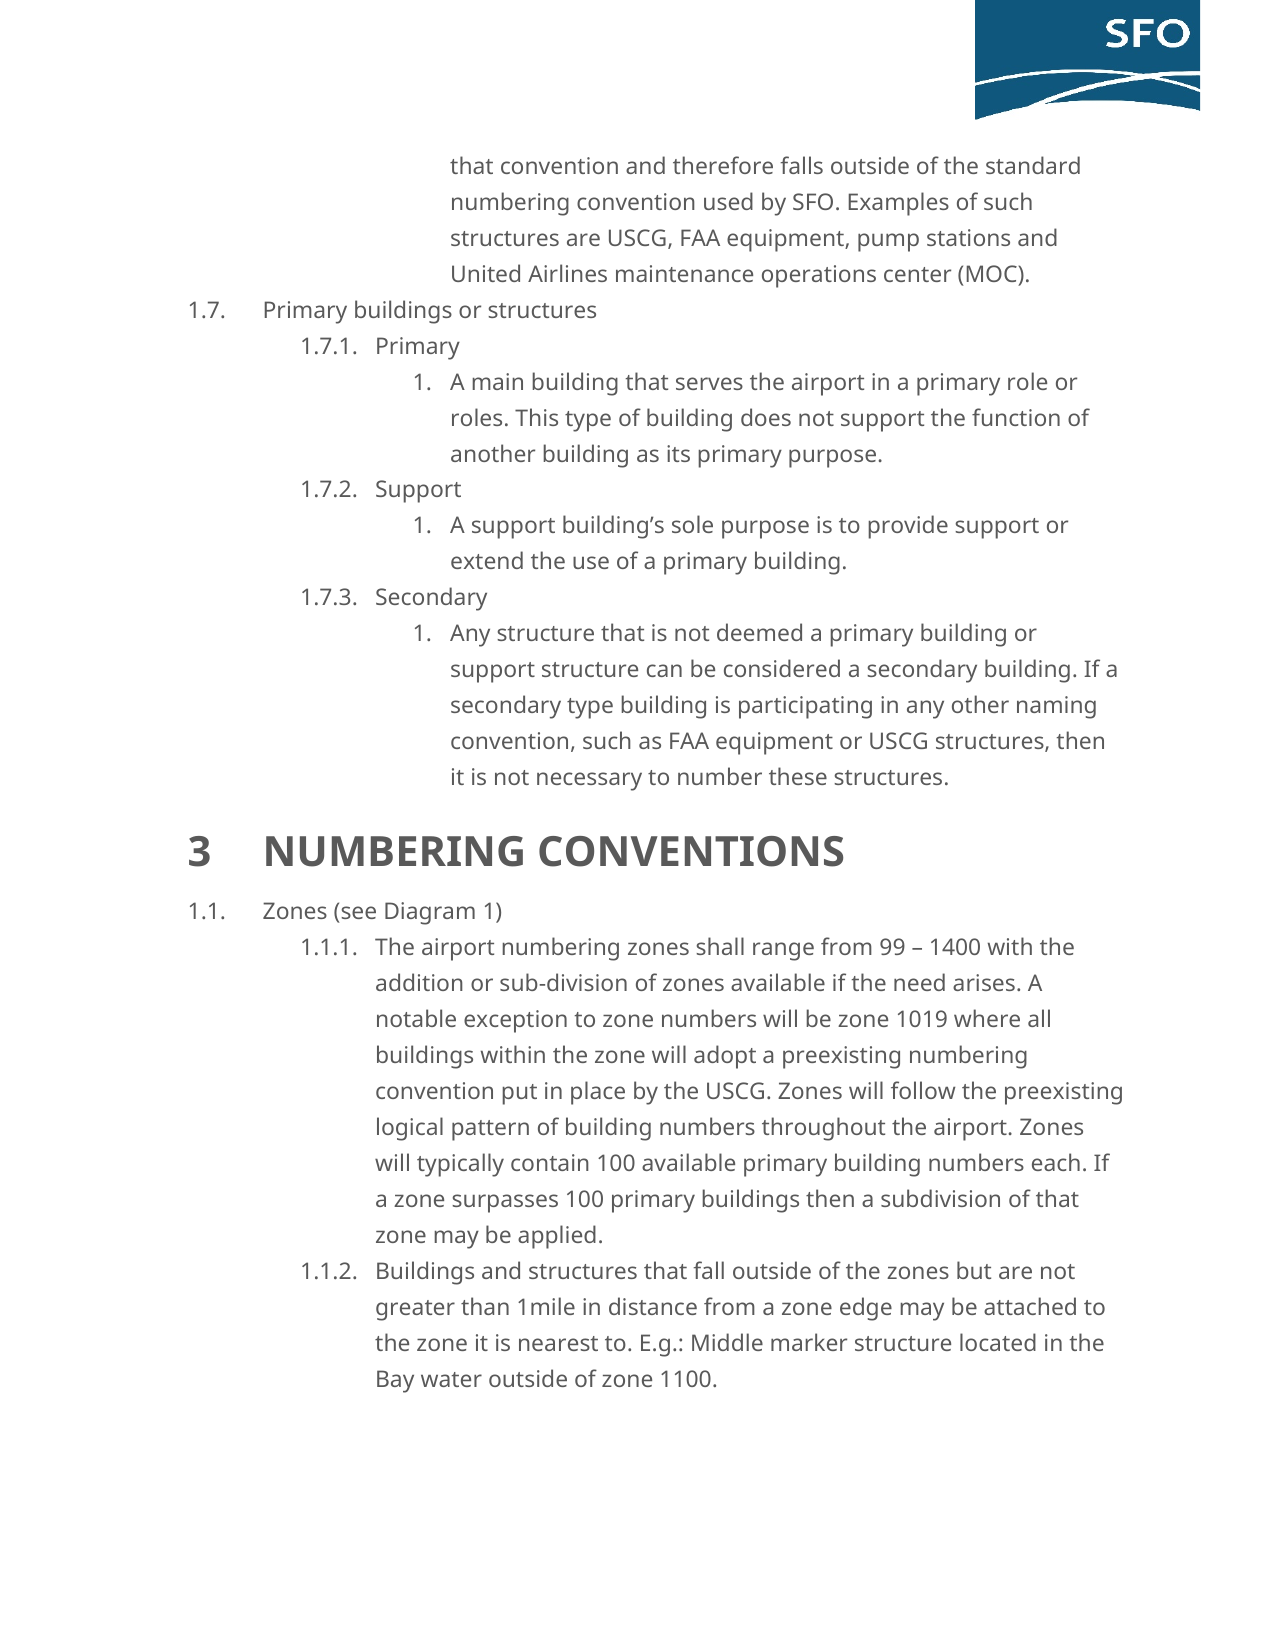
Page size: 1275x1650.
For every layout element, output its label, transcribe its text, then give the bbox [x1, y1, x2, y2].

picture [975, 0, 1200, 120]
list A support building’s sole purpose is to provide support or extend the use of a primary building. [412, 509, 1125, 577]
list Support [300, 473, 1125, 505]
list Buildings and structures that fall outside of the zones but are not greater than 1mile in distance from a zone edge may be attached to the zone it is nearest to. E.g.: Middle marker structure located in the Bay water outside of zone 1100. [300, 1255, 1125, 1394]
list The airport numbering zones shall range from 99 – 1400 with the addition or sub-division of zones available if the need arises. A notable exception to zone numbers will be zone 1019 where all buildings within the zone will adopt a preexisting numbering convention put in place by the USCG. Zones will follow the preexisting logical pattern of building numbers throughout the airport. Zones will typically contain 100 available primary building numbers each. If a zone surpasses 100 primary buildings then a subdivision of that zone may be applied. [300, 931, 1125, 1250]
list Any structure that is not deemed a primary building or support structure can be considered a secondary building. If a secondary type building is participating in any other naming convention, such as FAA equipment or USCG structures, then it is not necessary to number these structures. [412, 617, 1125, 792]
list Zones (see Diagram 1) [187, 895, 1125, 927]
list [412, 150, 1125, 289]
list Secondary [300, 581, 1125, 612]
list A main building that serves the airport in a primary role or roles. This type of building does not support the function of another building as its primary purpose. [412, 366, 1125, 469]
list Primary buildings or structures [187, 294, 1125, 325]
subtitle Numbering Conventions [187, 822, 1125, 879]
list Primary [300, 330, 1125, 361]
